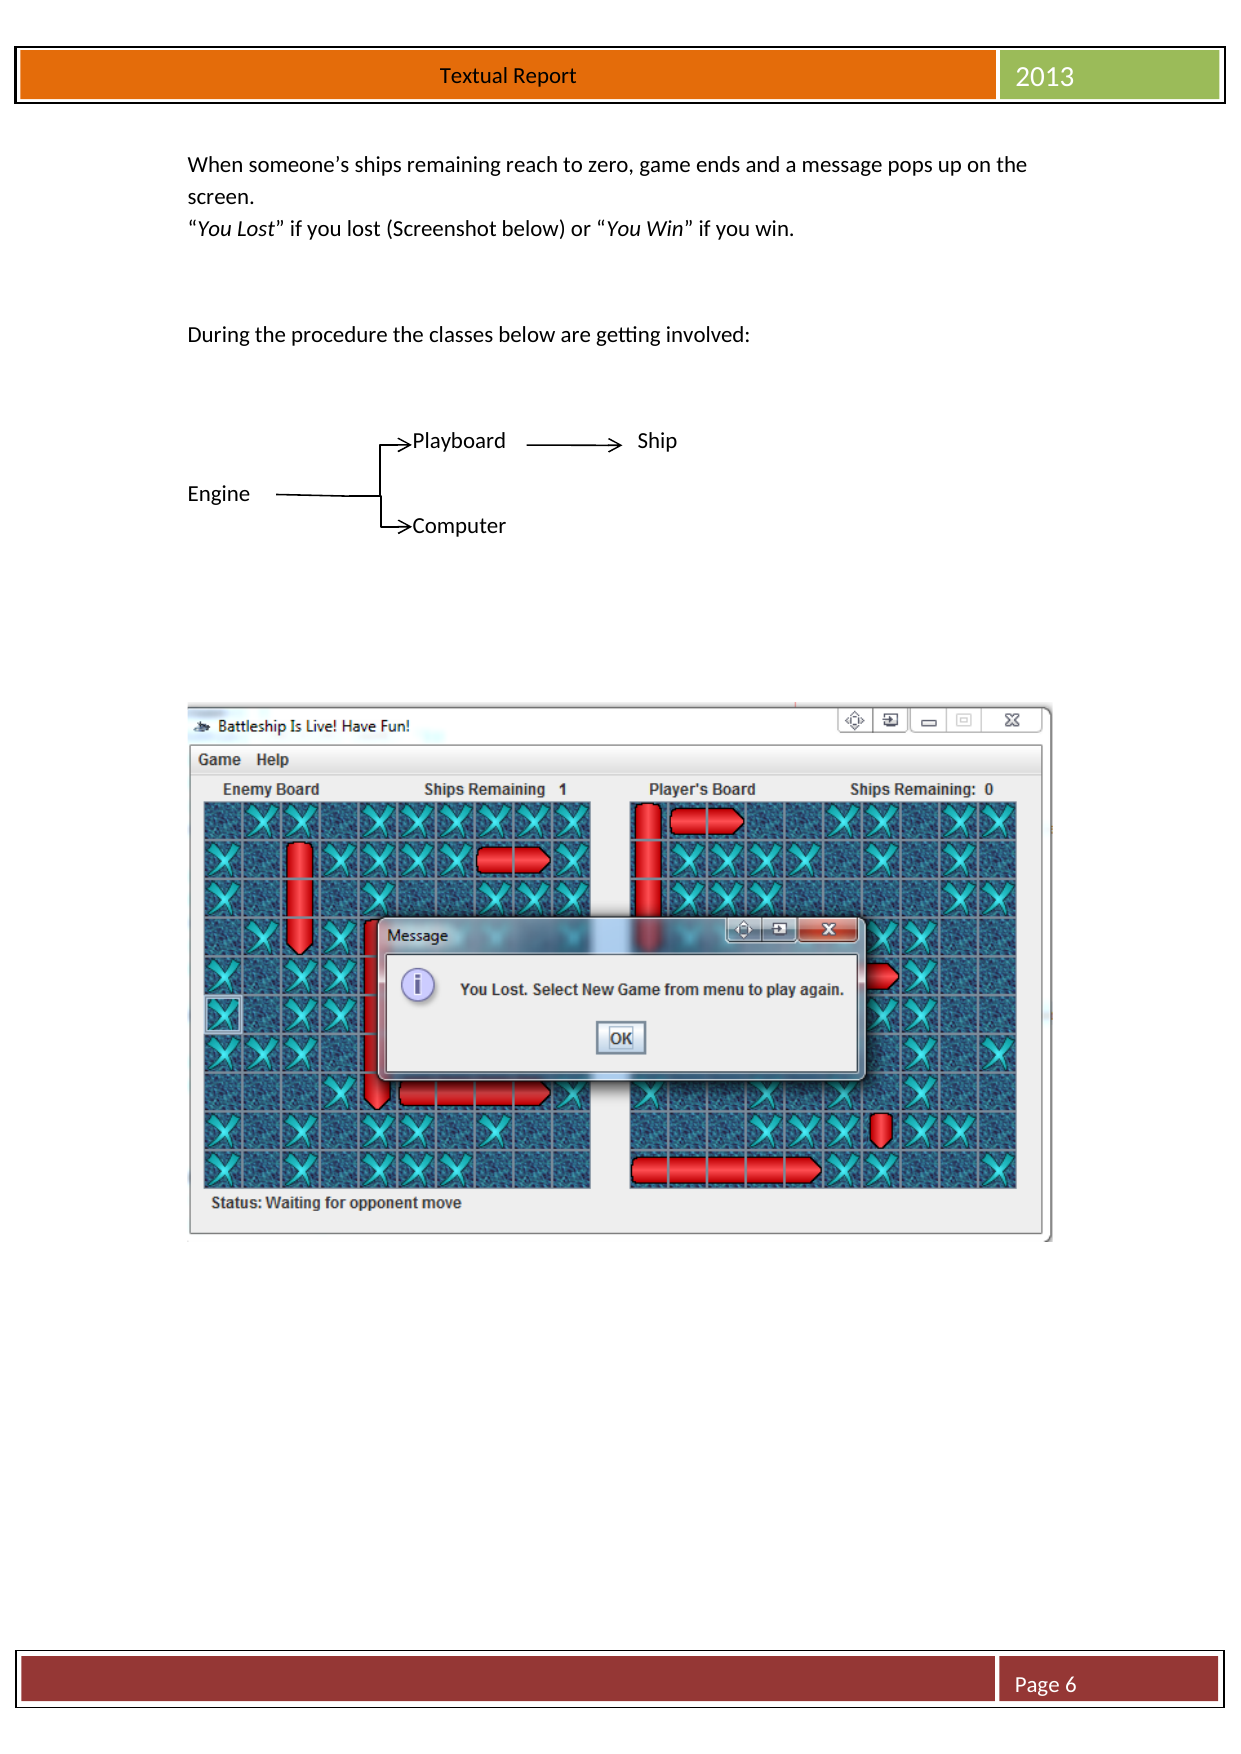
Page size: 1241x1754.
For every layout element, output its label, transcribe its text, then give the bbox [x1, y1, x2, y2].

picture [187, 702, 1053, 1242]
text During the procedure the classes below are getting involved: [187, 320, 1053, 348]
text Playboard Ship [187, 426, 1053, 454]
text When someone’s ships remaining reach to zero, game ends and a message pops up on the screen. “You Lost” if you lost (Screenshot below) or “You Win” if you win. [187, 150, 1053, 242]
text Engine Computer [187, 479, 1053, 540]
